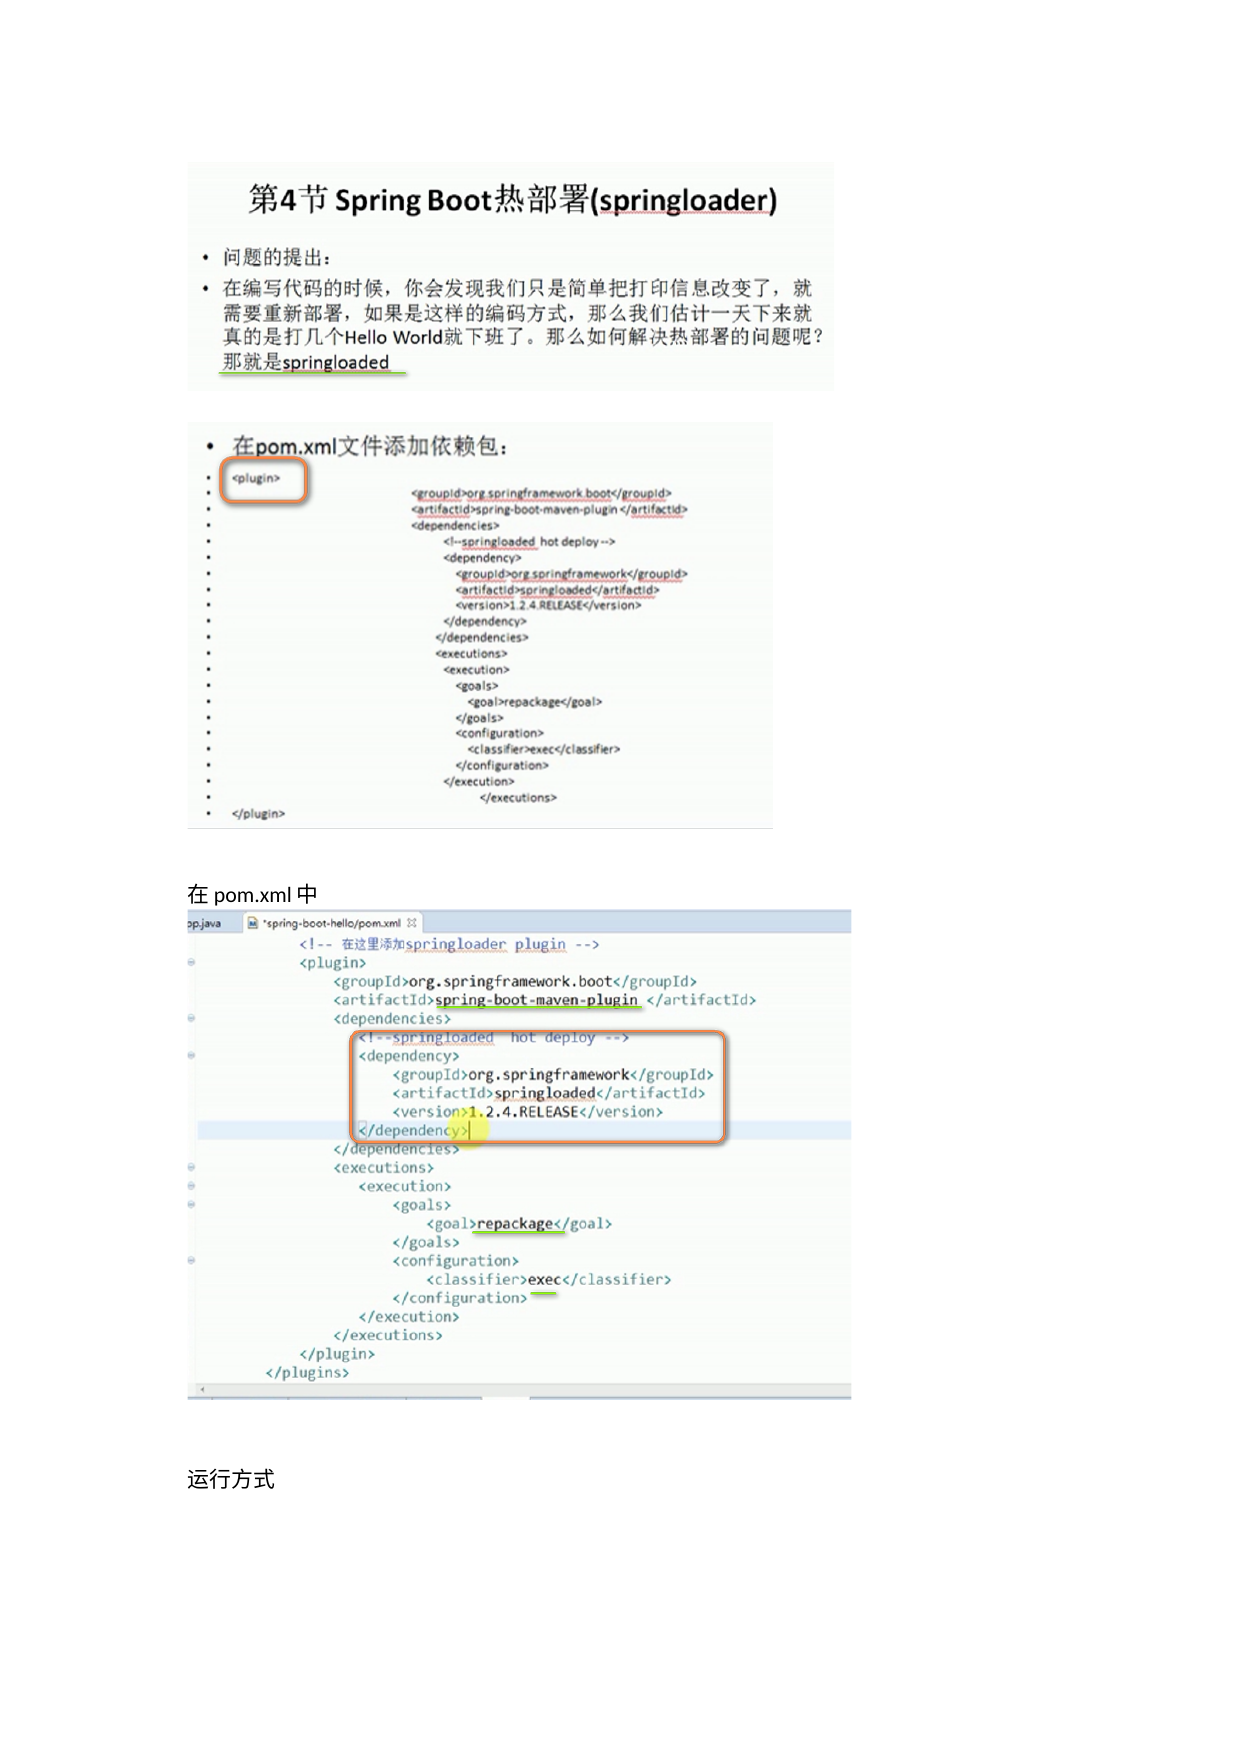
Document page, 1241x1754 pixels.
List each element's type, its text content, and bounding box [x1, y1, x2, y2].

text 在pom.xml中 [187, 877, 1053, 909]
picture [187, 422, 773, 829]
text 运行方式 [187, 1462, 1053, 1494]
picture [187, 909, 852, 1400]
picture [187, 162, 835, 391]
